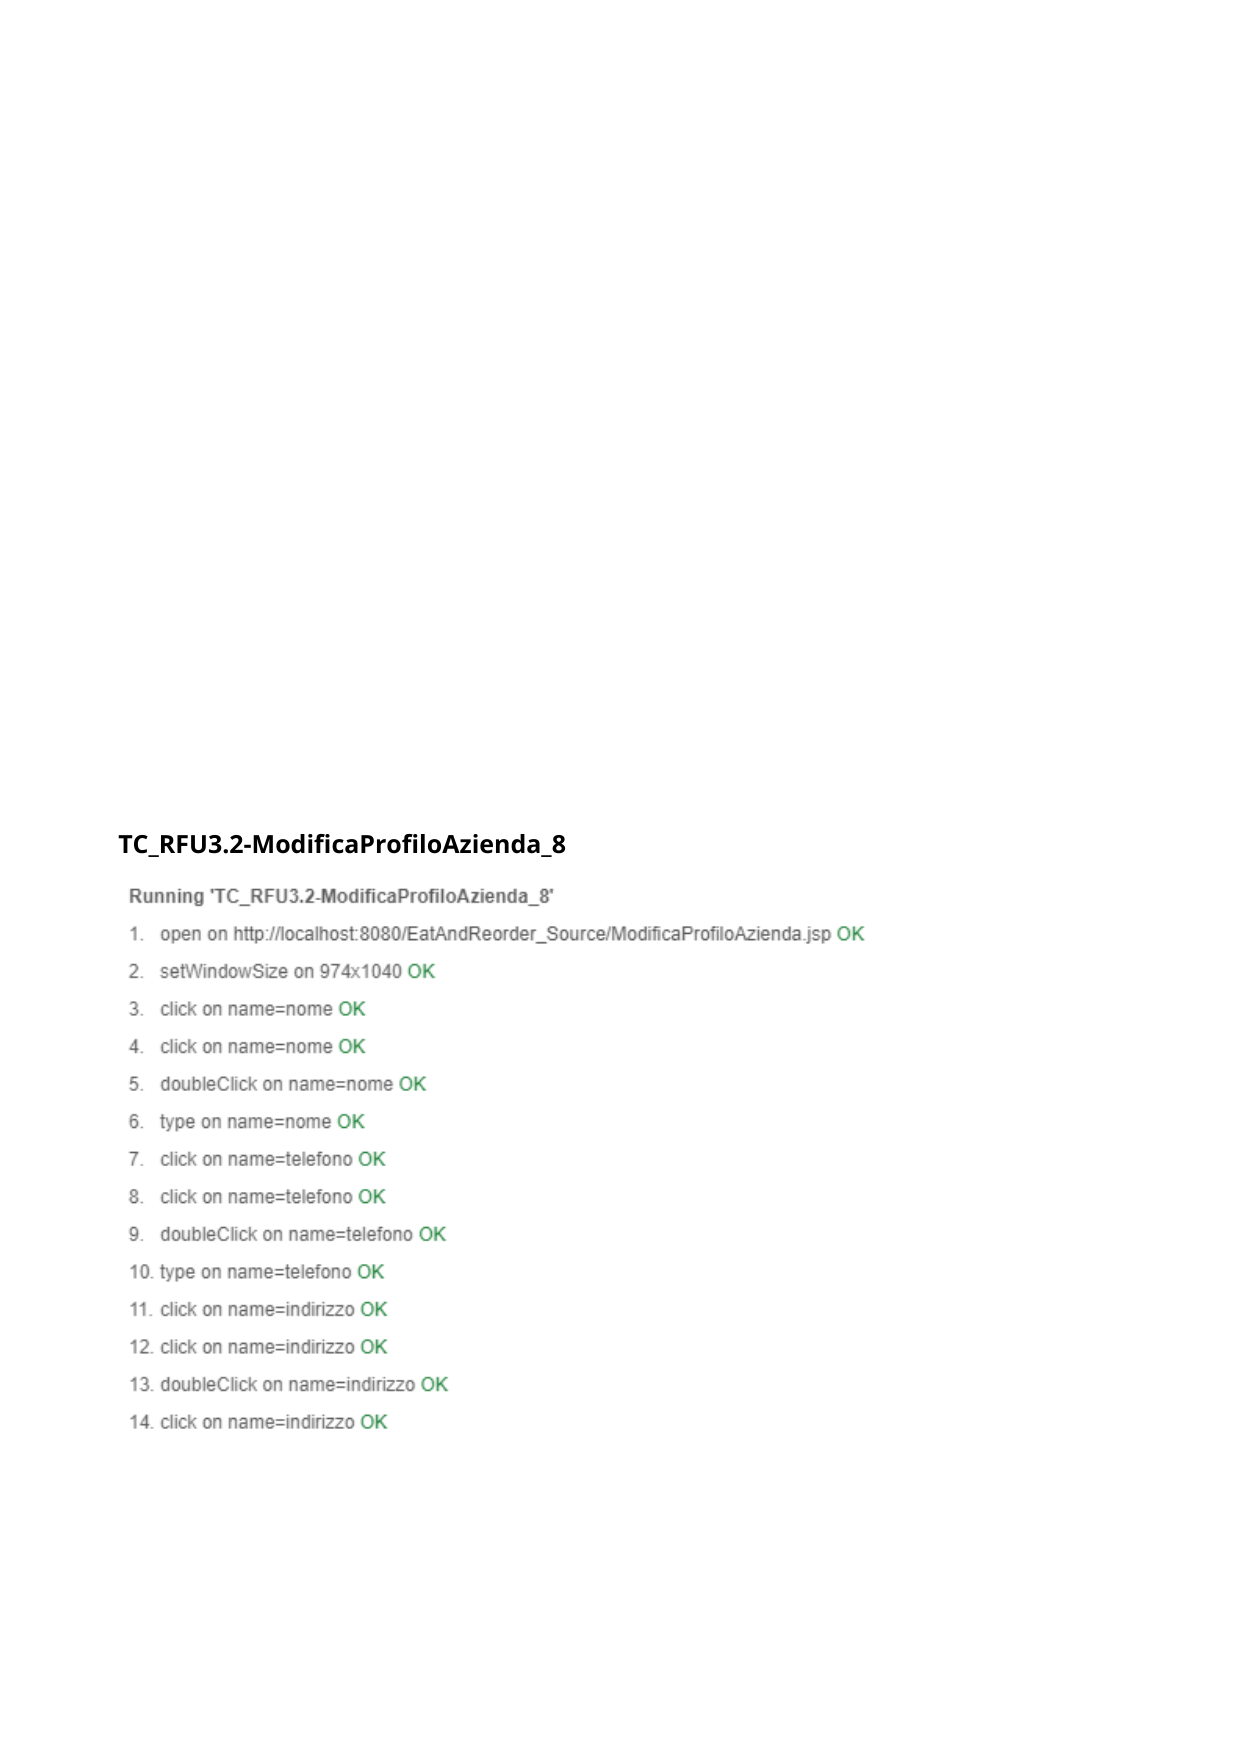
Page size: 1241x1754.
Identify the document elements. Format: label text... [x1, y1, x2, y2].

text TC_RFU3.2-ModificaProfiloAzienda_8 [118, 827, 1122, 861]
picture [118, 875, 902, 1443]
